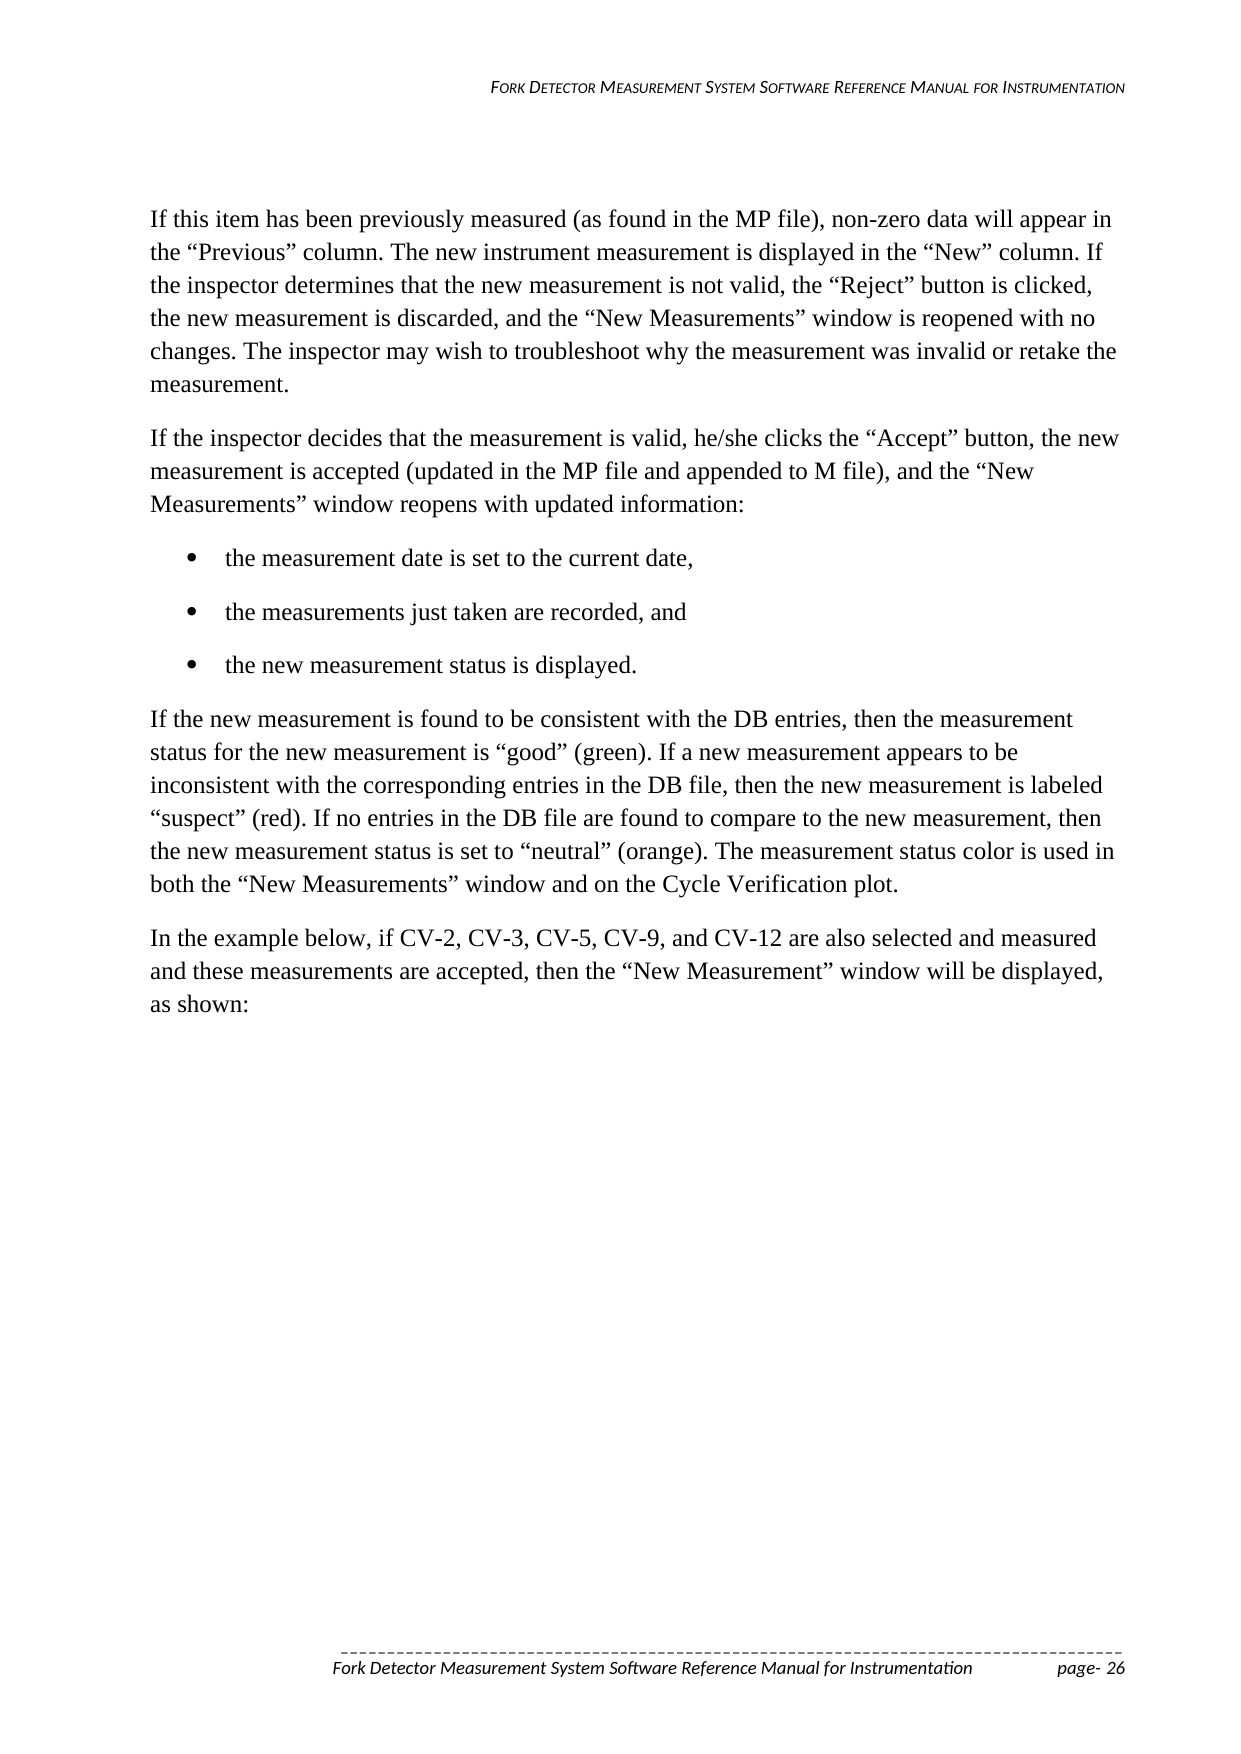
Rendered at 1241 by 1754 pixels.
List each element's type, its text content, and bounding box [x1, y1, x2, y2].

list the new measurement status is displayed. [187, 650, 1125, 679]
text In the example below, if CV-2, CV-3, CV-5, CV-9, and CV-12 are also selected and measured and these measurements are accepted, then the “New Measurement” window will be displayed, as shown: [150, 923, 1125, 1018]
text If this item has been previously measured (as found in the MP file), non-zero data will appear in the “Previous” column. The new instrument measurement is displayed in the “New” column. If the inspector determines that the new measurement is not valid, the “Reject” button is clicked, the new measurement is discarded, and the “New Measurements” window is reopened with no changes. The inspector may wish to troubleshoot why the measurement was invalid or retake the measurement. [150, 204, 1125, 398]
list the measurement date is set to the current date, [187, 543, 1125, 571]
text If the new measurement is found to be consistent with the DB entries, then the measurement status for the new measurement is “good” (green). If a new measurement appears to be inconsistent with the corresponding entries in the DB file, then the new measurement is labeled “suspect” (red). If no entries in the DB file are found to compare to the new measurement, then the new measurement status is set to “neutral” (orange). The measurement status color is used in both the “New Measurements” window and on the Cycle Verification plot. [150, 704, 1125, 898]
list the measurements just taken are recorded, and [187, 597, 1125, 625]
text If the inspector decides that the measurement is valid, he/she clicks the “Accept” button, the new measurement is accepted (updated in the MP file and appended to M file), and the “New Measurements” window reopens with updated information: [150, 423, 1125, 518]
